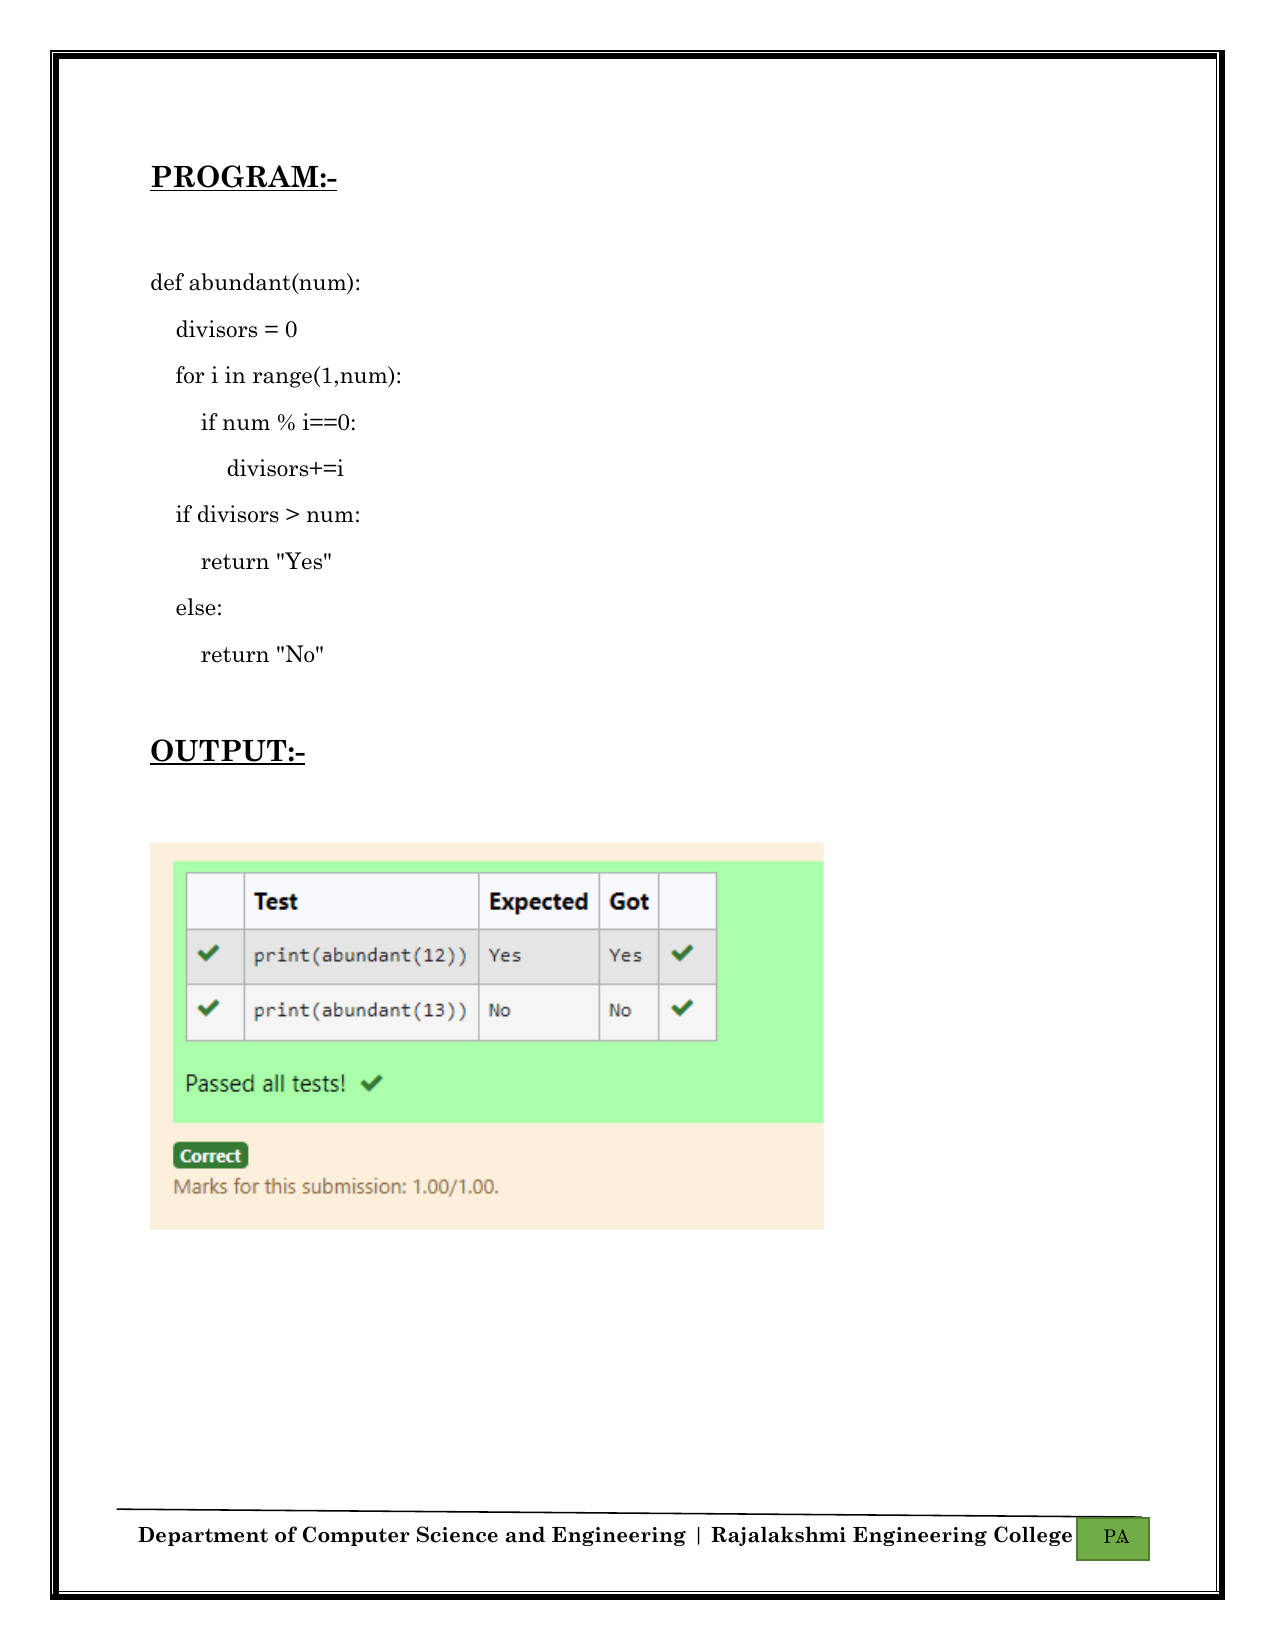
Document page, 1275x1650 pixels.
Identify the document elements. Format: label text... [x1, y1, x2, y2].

text divisors+=i [150, 454, 1125, 481]
text if divisors > num: [150, 500, 1125, 528]
picture [150, 841, 824, 1230]
text OUTPUT:- [150, 733, 1125, 768]
text divisors = 0 [150, 314, 1125, 342]
text return "Yes" [150, 547, 1125, 574]
text def abundant(num): [150, 268, 1125, 296]
text else: [150, 593, 1125, 621]
text if num % i==0: [150, 407, 1125, 435]
text PROGRAM:- [150, 159, 1125, 194]
text for i in range(1,num): [150, 361, 1125, 388]
text return "No" [150, 640, 1125, 667]
